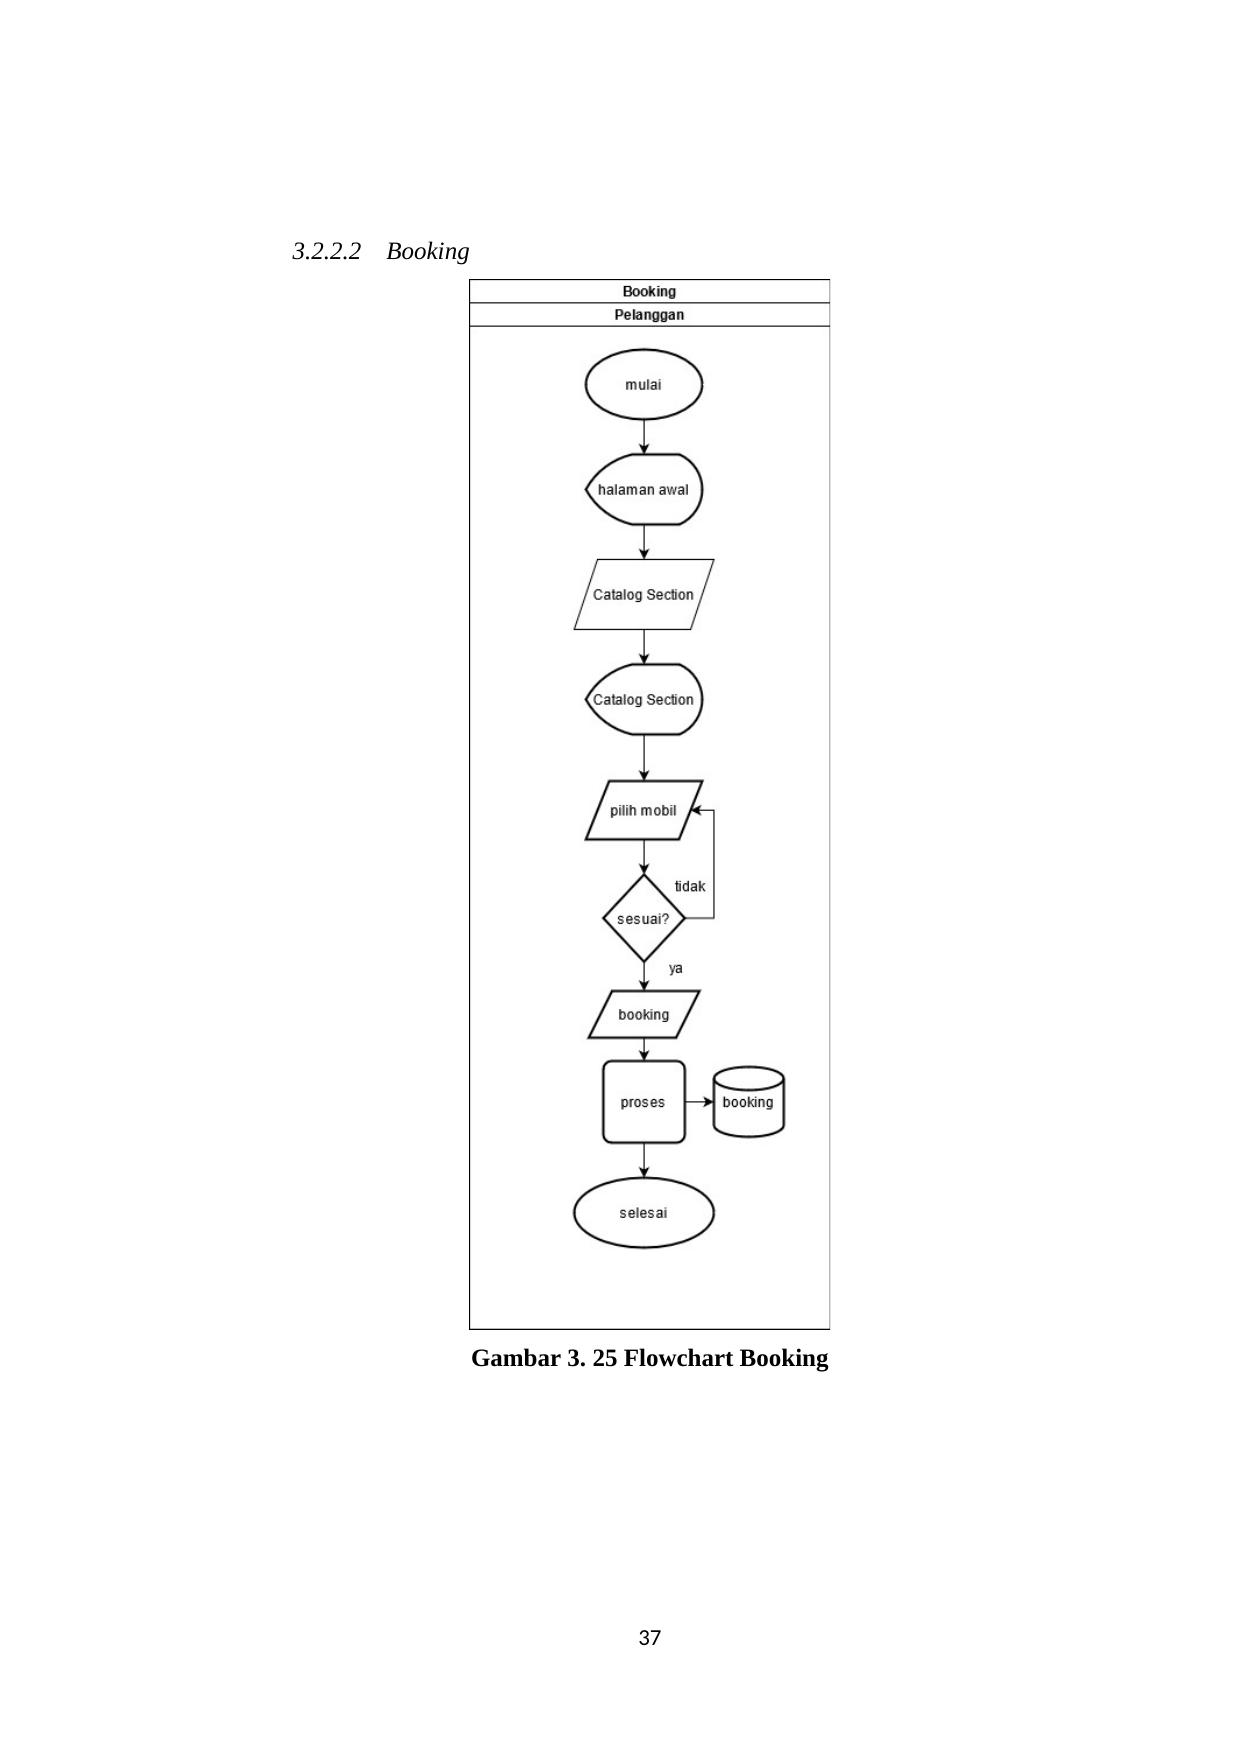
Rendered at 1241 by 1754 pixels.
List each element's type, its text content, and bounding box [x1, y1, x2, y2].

subtitle Booking [292, 236, 1063, 265]
text Gambar 3. 25 Flowchart Booking [236, 1343, 1063, 1372]
picture [469, 279, 831, 1330]
